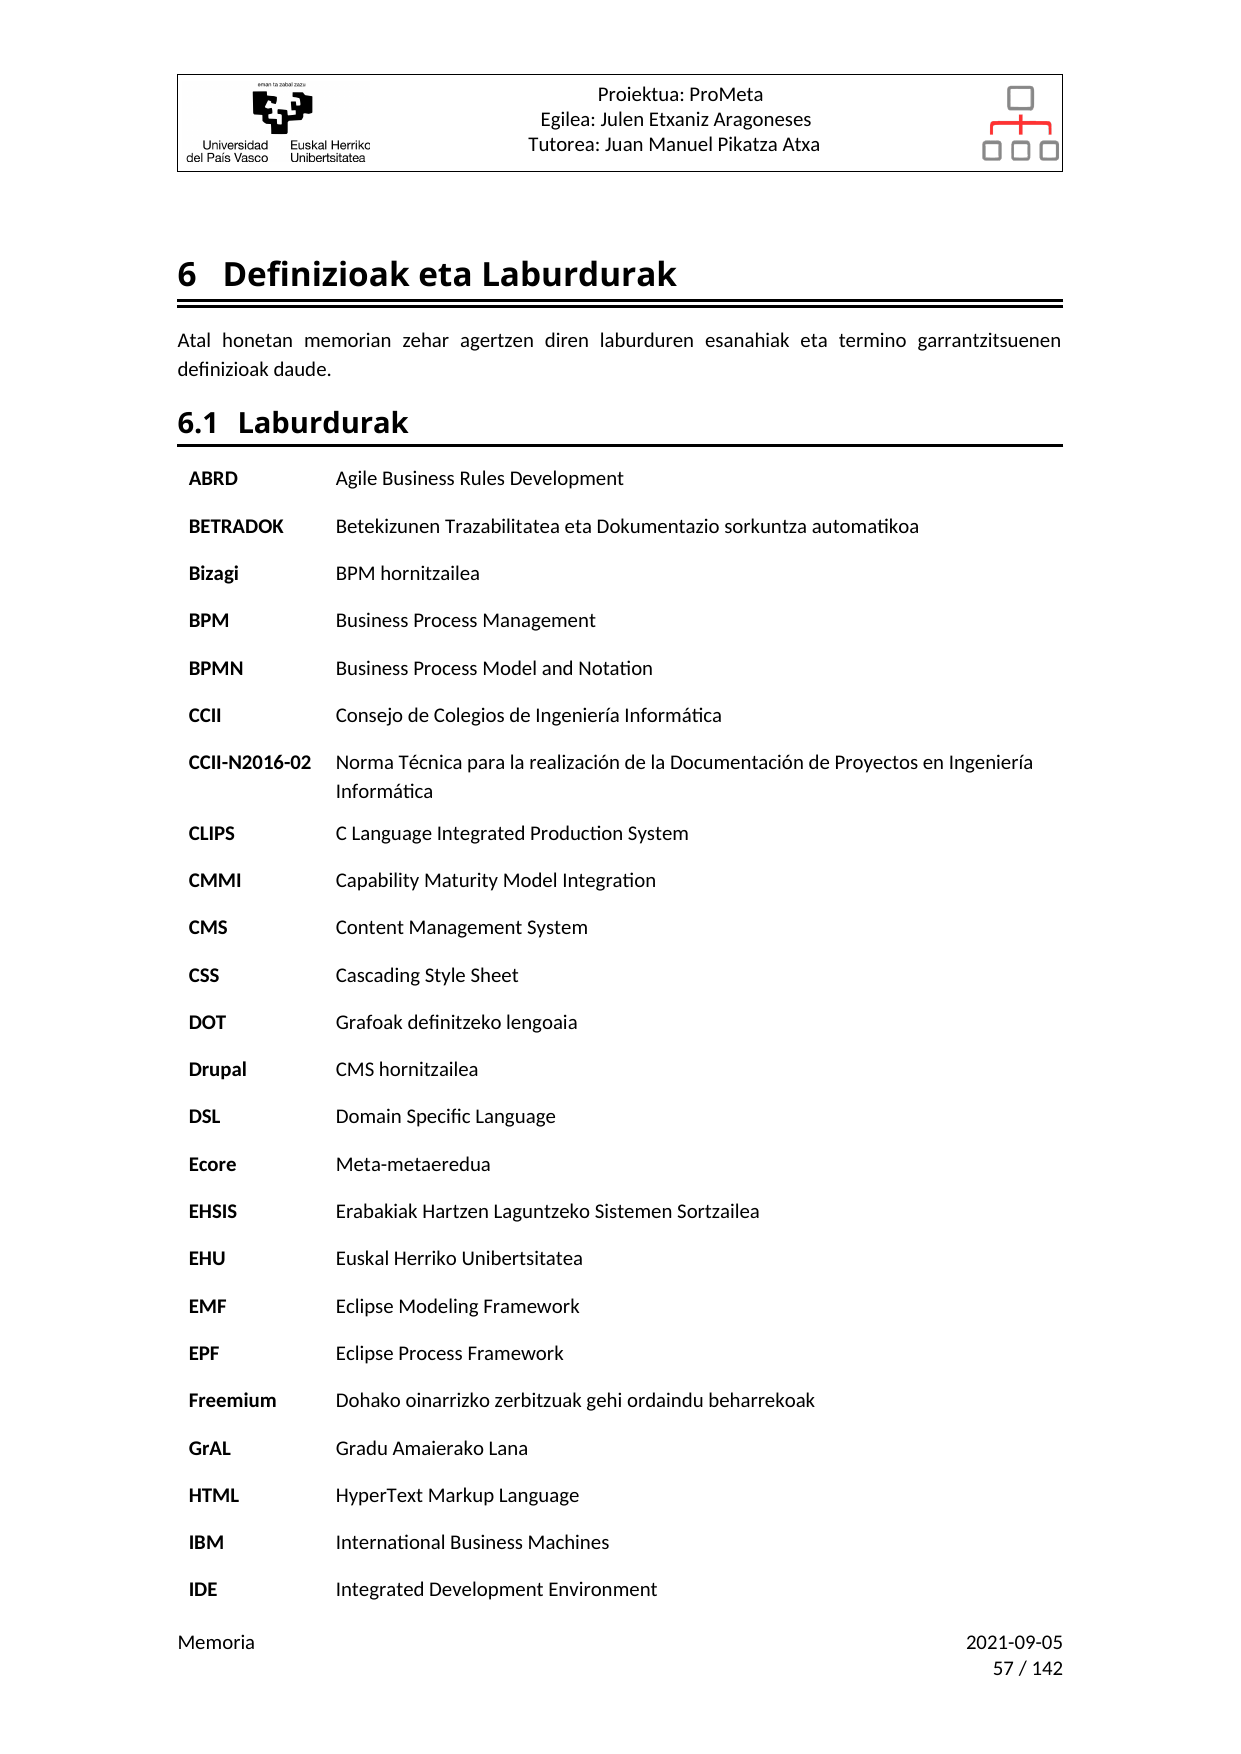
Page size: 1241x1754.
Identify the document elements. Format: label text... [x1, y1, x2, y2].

table_cell Dohako oinarrizko zerbitzuak gehi ordaindu beharrekoak [324, 1388, 1062, 1435]
table_cell Freemium [177, 1388, 324, 1435]
table_cell Drupal [177, 1056, 324, 1104]
table_cell HyperText Markup Language [324, 1482, 1062, 1529]
table_cell Meta-metaeredua [324, 1151, 1062, 1198]
table_cell EHU [177, 1246, 324, 1293]
table_cell Consejo de Colegios de Ingeniería Informática [324, 702, 1062, 749]
table_cell EMF [177, 1293, 324, 1340]
table_cell Business Process Management [324, 608, 1062, 655]
table_cell CMS [177, 915, 324, 962]
table_header ABRD [177, 466, 324, 513]
table_cell Norma Técnica para la realización de la Documentación de Proyectos en Ingeniería Informática [324, 749, 1062, 820]
subtitle Laburdurak [177, 402, 1063, 444]
table_cell CCII [177, 702, 324, 749]
table_cell Cascading Style Sheet [324, 962, 1062, 1009]
table_cell Gradu Amaierako Lana [324, 1435, 1062, 1482]
table_cell Betekizunen Trazabilitatea eta Dokumentazio sorkuntza automatikoa [324, 513, 1062, 560]
table_cell Content Management System [324, 915, 1062, 962]
table_cell C Language Integrated Production System [324, 820, 1062, 867]
table_cell International Business Machines [324, 1529, 1062, 1577]
table_cell Integrated Development Environment [324, 1577, 1062, 1606]
table_cell BETRADOK [177, 513, 324, 560]
table_cell DSL [177, 1104, 324, 1151]
table_cell Business Process Model and Notation [324, 655, 1062, 702]
subtitle Definizioak eta Laburdurak [177, 251, 1063, 299]
table_cell CCII-N2016-02 [177, 749, 324, 820]
table_cell Euskal Herriko Unibertsitatea [324, 1246, 1062, 1293]
table_cell Capability Maturity Model Integration [324, 867, 1062, 914]
table_cell GrAL [177, 1435, 324, 1482]
table_cell Eclipse Process Framework [324, 1340, 1062, 1387]
table_cell BPMN [177, 655, 324, 702]
table_cell Eclipse Modeling Framework [324, 1293, 1062, 1340]
table_cell Grafoak definitzeko lengoaia [324, 1009, 1062, 1056]
picture [182, 81, 370, 162]
table_cell DOT [177, 1009, 324, 1056]
table_cell EHSIS [177, 1198, 324, 1246]
text Atal honetan memorian zehar agertzen diren laburduren esanahiak eta termino garrantzitsuenen definizioak daude. [177, 327, 1063, 382]
picture [978, 80, 1060, 162]
table_cell IDE [177, 1577, 324, 1606]
table_cell Domain Specific Language [324, 1104, 1062, 1151]
table_cell CMS hornitzailea [324, 1056, 1062, 1104]
table_cell CSS [177, 962, 324, 1009]
table_cell HTML [177, 1482, 324, 1529]
table_cell EPF [177, 1340, 324, 1387]
table_cell CLIPS [177, 820, 324, 867]
table_cell CMMI [177, 867, 324, 914]
table_cell BPM hornitzailea [324, 560, 1062, 607]
table_cell BPM [177, 608, 324, 655]
table_cell Ecore [177, 1151, 324, 1198]
table_cell Erabakiak Hartzen Laguntzeko Sistemen Sortzailea [324, 1198, 1062, 1246]
table_cell IBM [177, 1529, 324, 1577]
table_cell Bizagi [177, 560, 324, 607]
table_header Agile Business Rules Development [324, 466, 1062, 513]
